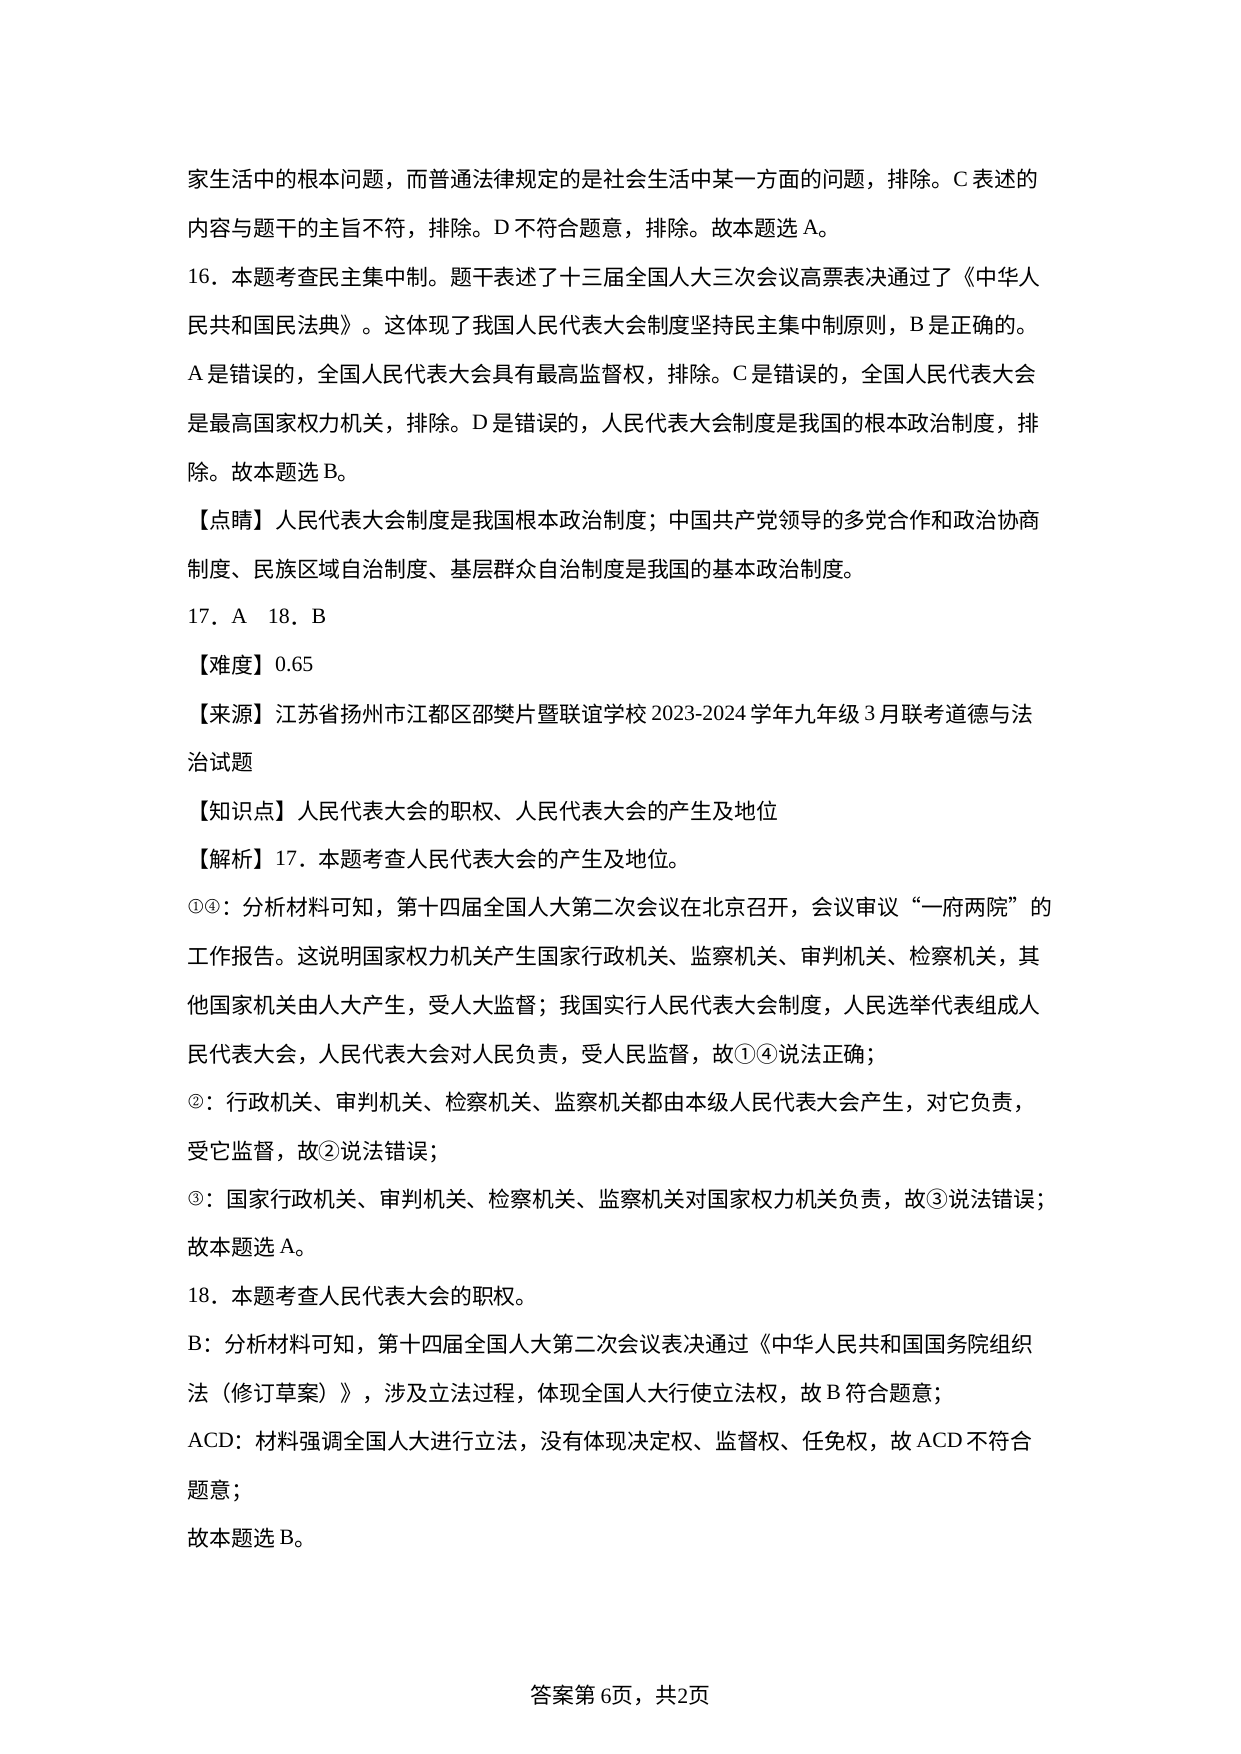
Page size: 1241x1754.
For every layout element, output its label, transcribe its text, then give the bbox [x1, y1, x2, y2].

text 18．本题考查人民代表大会的职权。 [187, 1278, 1053, 1311]
text 【解析】17．本题考查人民代表大会的产生及地位。 [187, 842, 1053, 874]
text 【知识点】人民代表大会的职权、人民代表大会的产生及地位 [187, 793, 1053, 826]
text B：分析材料可知，第十四届全国人大第二次会议表决通过《中华人民共和国国务院组织法（修订草案）》，涉及立法过程，体现全国人大行使立法权，故B符合题意； [187, 1327, 1053, 1408]
text 【难度】0.65 [187, 648, 1053, 680]
text ③：国家行政机关、审判机关、检察机关、监察机关对国家权力机关负责，故③说法错误； [187, 1182, 1053, 1214]
text ②：行政机关、审判机关、检察机关、监察机关都由本级人民代表大会产生，对它负责，受它监督，故②说法错误； [187, 1084, 1053, 1166]
text 【点睛】人民代表大会制度是我国根本政治制度；中国共产党领导的多党合作和政治协商制度、民族区域自治制度、基层群众自治制度是我国的基本政治制度。 [187, 502, 1053, 584]
text 【来源】江苏省扬州市江都区邵樊片暨联谊学校2023-2024学年九年级3月联考道德与法治试题 [187, 696, 1053, 777]
text ACD：材料强调全国人大进行立法，没有体现决定权、监督权、任免权，故ACD不符合题意； [187, 1424, 1053, 1505]
text ①④：分析材料可知，第十四届全国人大第二次会议在北京召开，会议审议“一府两院”的工作报告。这说明国家权力机关产生国家行政机关、监察机关、审判机关、检察机关，其他国家机关由人大产生，受人大监督；我国实行人民代表大会制度，人民选举代表组成人民代表大会，人民代表大会对人民负责，受人民监督，故①④说法正确； [187, 890, 1053, 1069]
text 故本题选A。 [187, 1230, 1053, 1262]
text 17．A 18．B [187, 599, 1053, 632]
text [187, 162, 1053, 243]
text 16．本题考查民主集中制。题干表述了十三届全国人大三次会议高票表决通过了《中华人民共和国民法典》。这体现了我国人民代表大会制度坚持民主集中制原则，B是正确的。A是错误的，全国人民代表大会具有最高监督权，排除。C是错误的，全国人民代表大会是最高国家权力机关，排除。D是错误的，人民代表大会制度是我国的根本政治制度，排除。故本题选B。 [187, 259, 1053, 487]
text 故本题选B。 [187, 1521, 1053, 1553]
